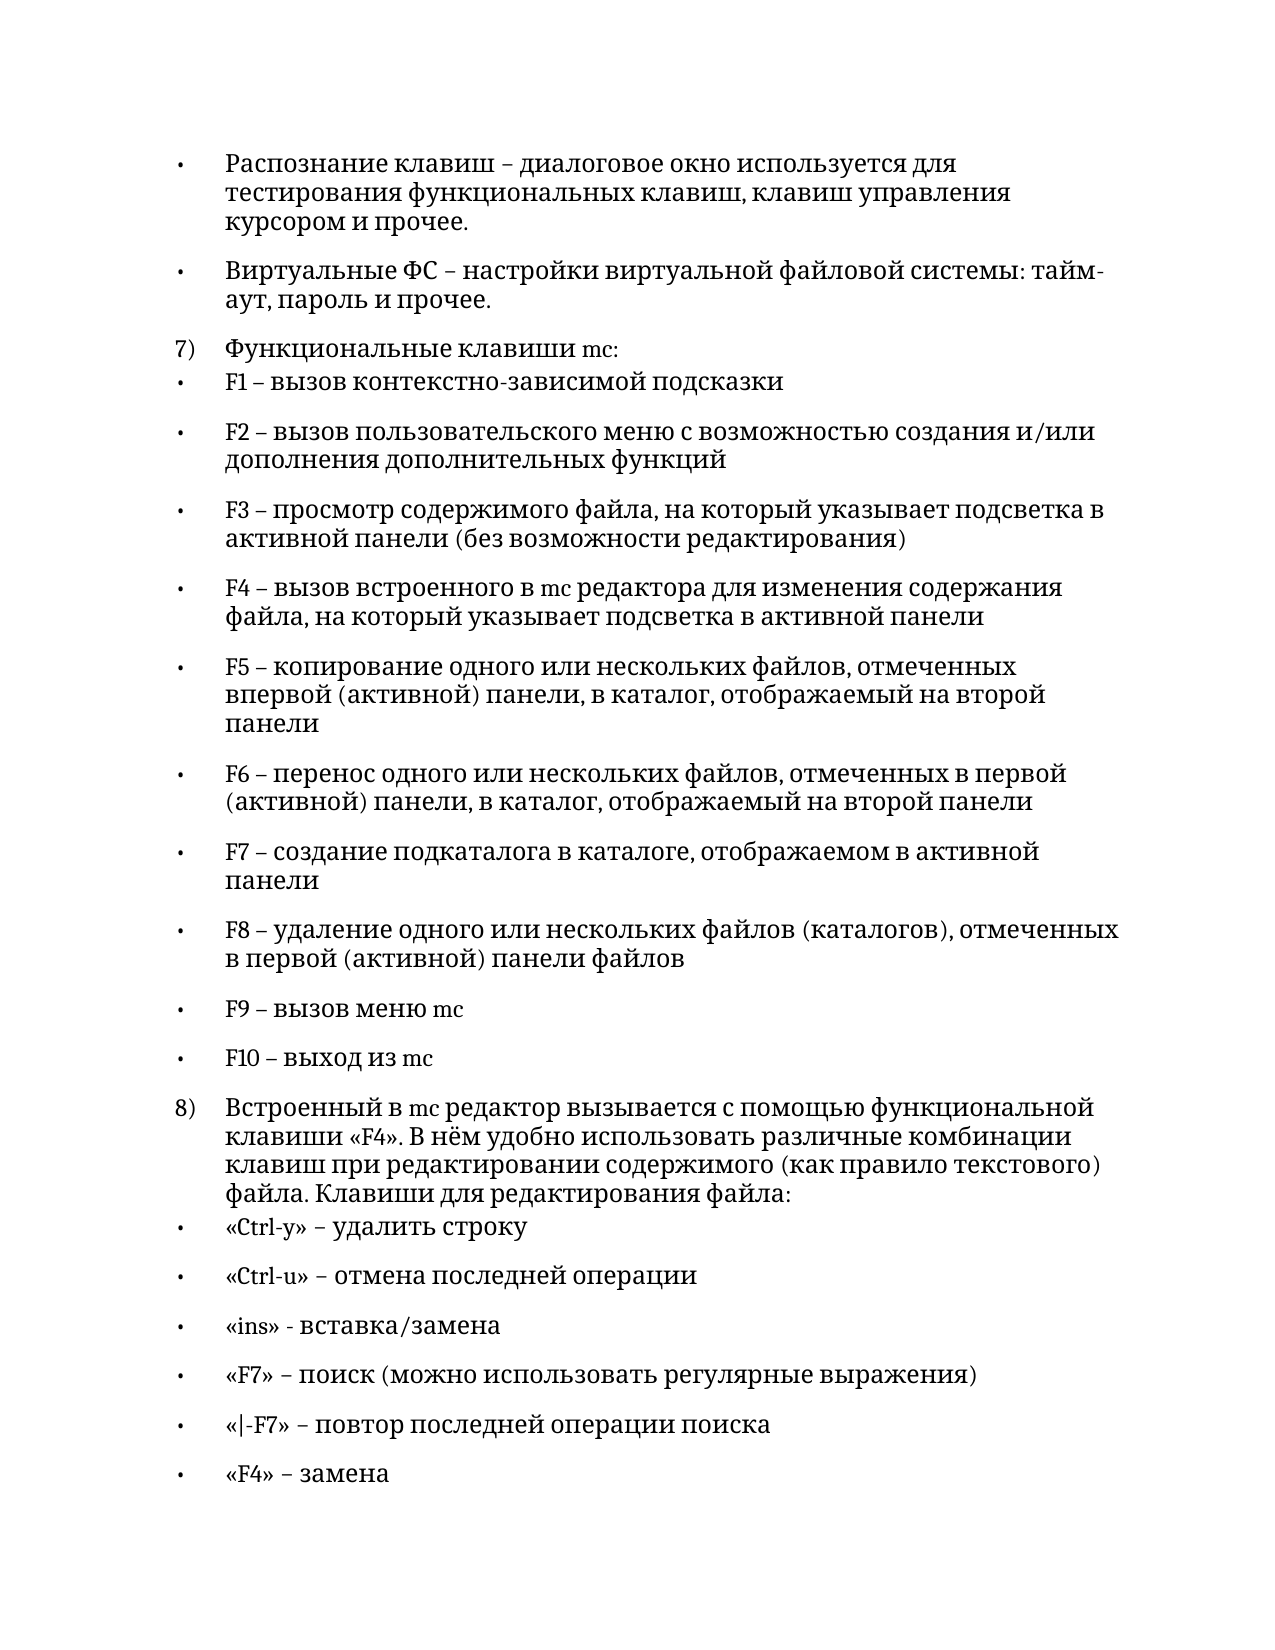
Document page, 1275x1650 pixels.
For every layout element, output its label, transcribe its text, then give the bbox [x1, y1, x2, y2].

list F6 – перенос одного или нескольких файлов, отмеченных в первой (активной) панели, в каталог, отображаемый на второй панели [175, 759, 1125, 817]
list Функциональные клавиши mc: [175, 335, 1125, 364]
list «|-F7» − повтор последней операции поиска [175, 1411, 1125, 1439]
list «Ctrl-u» − отмена последней операции [175, 1262, 1125, 1291]
list F4 – вызов встроенного в mc редактора для изменения содержания файла, на который указывает подсветка в активной панели [175, 574, 1125, 632]
list F3 – просмотр содержимого файла, на который указывает подсветка в активной панели (без возможности редактирования) [175, 496, 1125, 553]
list F5 – копирование одного или нескольких файлов, отмеченных впервой (активной) панели, в каталог, отображаемый на второй панели [175, 652, 1125, 739]
list F9 – вызов меню mc [175, 994, 1125, 1023]
list «F4» − замена [175, 1460, 1125, 1489]
list F10 – выход из mc [175, 1044, 1125, 1073]
list F2 – вызов пользовательского меню с возможностью создания и/или дополнения дополнительных функций [175, 417, 1125, 475]
list F7 – создание подкаталога в каталоге, отображаемом в активной панели [175, 838, 1125, 895]
list Распознание клавиш − диалоговое окно используется для тестирования функциональных клавиш, клавиш управления курсором и прочее. [175, 150, 1125, 236]
list Встроенный в mc редактор вызывается с помощью функциональной клавиши «F4». В нём удобно использовать различные комбинации клавиш при редактировании содержимого (как правило текстового) файла. Клавиши для редактирования файла: [175, 1094, 1125, 1209]
list «Ctrl-y» − удалить строку [175, 1212, 1125, 1241]
list F1 – вызов контекстно-зависимой подсказки [175, 368, 1125, 397]
list «F7» − поиск (можно использовать регулярные выражения) [175, 1361, 1125, 1390]
list «ins» - вставка/замена [175, 1312, 1125, 1340]
list F8 – удаление одного или нескольких файлов (каталогов), отмеченных в первой (активной) панели файлов [175, 916, 1125, 974]
list Виртуальные ФС − настройки виртуальной файловой системы: тайм-аут, пароль и прочее. [175, 257, 1125, 314]
